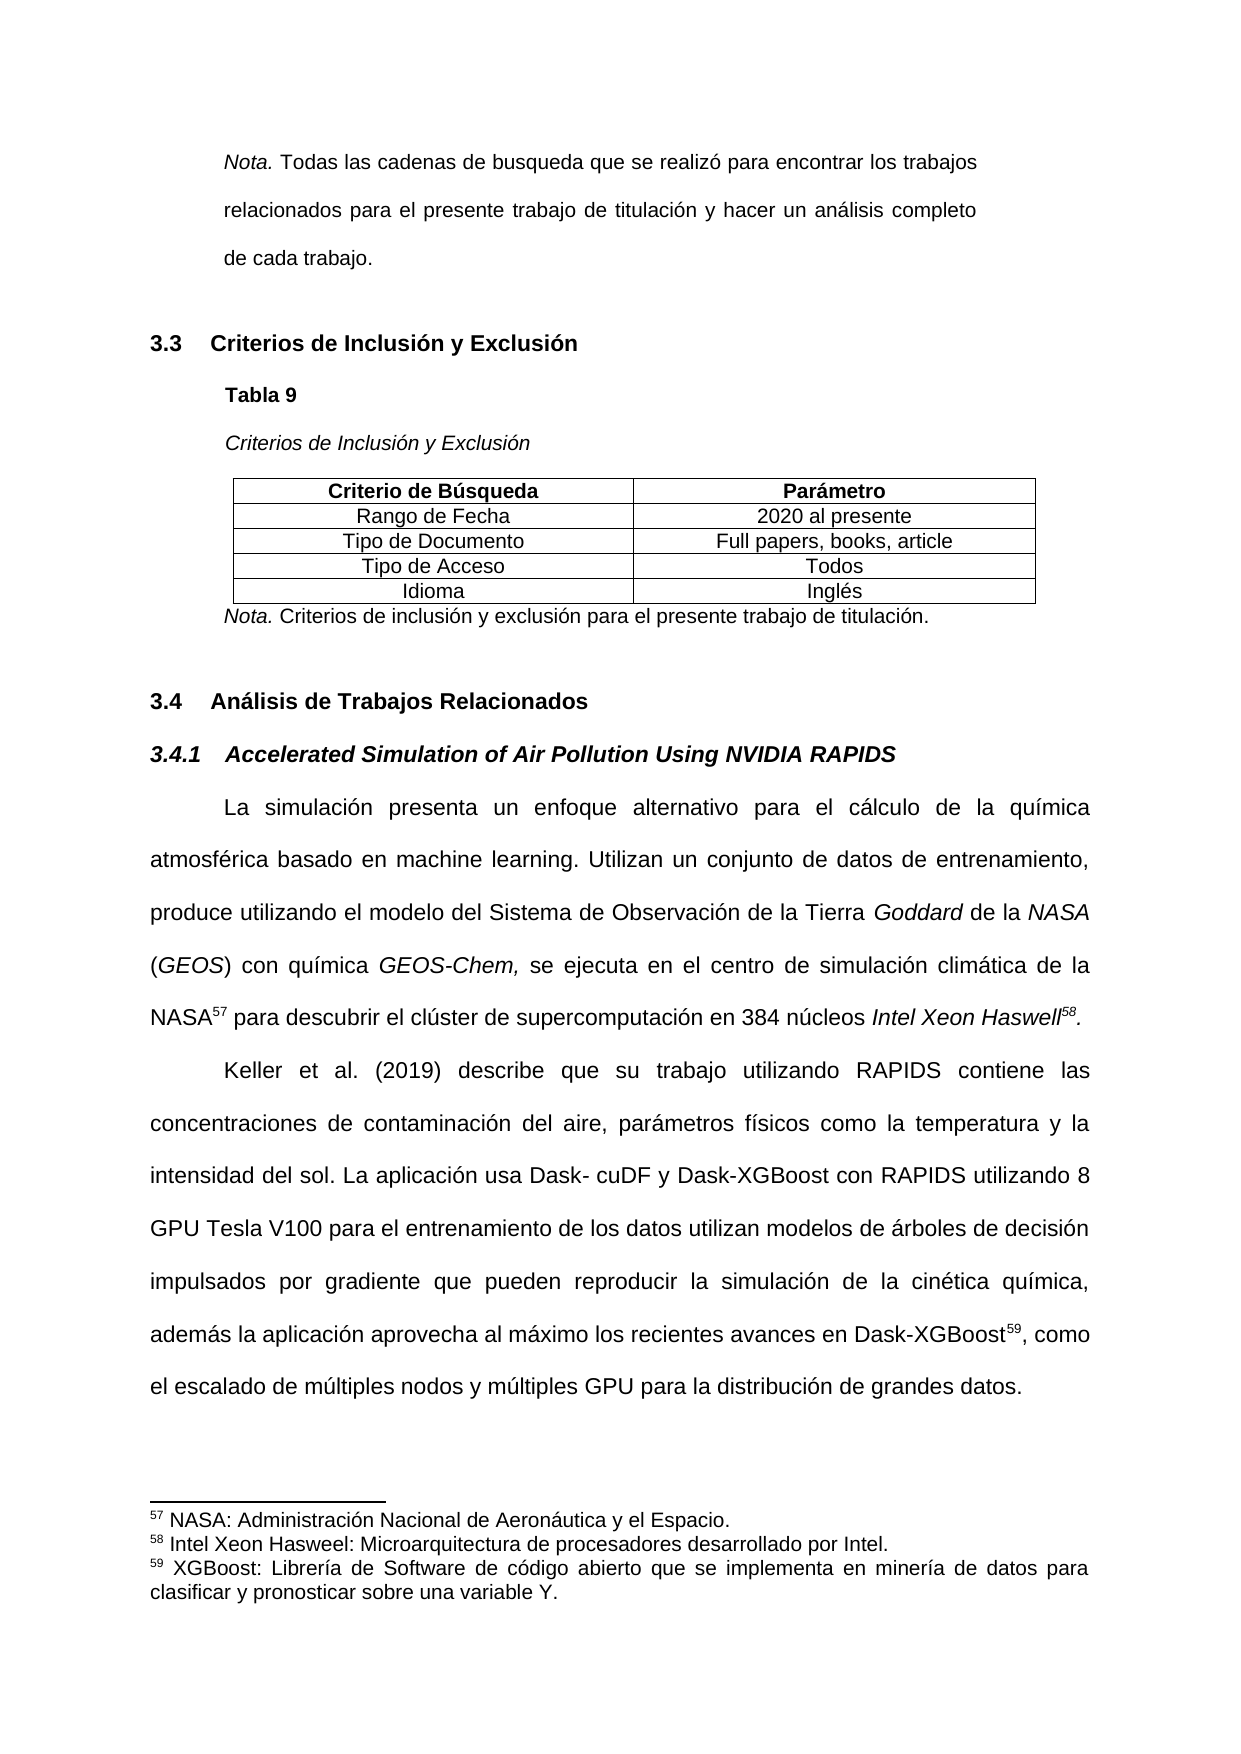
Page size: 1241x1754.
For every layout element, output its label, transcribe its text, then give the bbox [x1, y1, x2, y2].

table_header Parámetro [634, 479, 1035, 503]
table_cell Inglés [634, 579, 1035, 603]
text La simulación presenta un enfoque alternativo para el cálculo de la química atmosférica basado en machine learning. Utilizan un conjunto de datos de entrenamiento, produce utilizando el modelo del Sistema de Observación de la Tierra Goddard de la NASA (GEOS) con química GEOS-Chem, se ejecuta en el centro de simulación climática de la NASA para descubrir el clúster de supercomputación en 384 núcleos Intel Xeon Haswell. [150, 873, 1090, 1031]
table_cell 2020 al presente [634, 504, 1035, 528]
table_header Criterio de Búsqueda [234, 479, 633, 503]
text Nota. Criterios de inclusión y exclusión para el presente trabajo de titulación. [224, 604, 978, 628]
subtitle Tabla 9 [225, 382, 1090, 406]
text Keller et al. (2019) describe que su trabajo utilizando RAPIDS contiene las concentraciones de contaminación del aire, parámetros físicos como la temperatura y la intensidad del sol. La aplicación usa Dask- cuDF y Dask-XGBoost con RAPIDS utilizando 8 GPU Tesla V100 para el entrenamiento de los datos utilizan modelos de árboles de decisión impulsados por gradiente que pueden reproducir la simulación de la cinética química, además la aplicación aprovecha al máximo los recientes avances en Dask-XGBoost, como el escalado de múltiples nodos y múltiples GPU para la distribución de grandes datos. [150, 1294, 1090, 1400]
text Nota. Todas las cadenas de busqueda que se realizó para encontrar los trabajos relacionados para el presente trabajo de titulación y hacer un análisis completo de cada trabajo. [224, 150, 978, 270]
subtitle Accelerated Simulation of Air Pollution Using NVIDIA RAPIDS [150, 741, 1090, 767]
subtitle Análisis de Trabajos Relacionados [150, 688, 1090, 714]
table_cell Tipo de Documento [234, 529, 633, 553]
table_cell Full papers, books, article [634, 529, 1035, 553]
table_cell Idioma [234, 579, 633, 603]
subtitle Criterios de Inclusión y Exclusión [150, 330, 1090, 356]
table_cell Tipo de Acceso [234, 554, 633, 578]
text La simulación presenta un enfoque alternativo para el cálculo de la química atmosférica basado en machine learning. Utilizan un conjunto de datos de entrenamiento, produce utilizando el modelo del Sistema de Observación de la Tierra Goddard de la NASA (GEOS) con química GEOS-Chem, se ejecuta en el centro de simulación climática de la NASA para descubrir el clúster de supercomputación en 384 núcleos Intel Xeon Haswell. [150, 793, 1090, 846]
subtitle Criterios de Inclusión y Exclusión [225, 430, 1090, 454]
text Keller et al. (2019) describe que su trabajo utilizando RAPIDS contiene las concentraciones de contaminación del aire, parámetros físicos como la temperatura y la intensidad del sol. La aplicación usa Dask- cuDF y Dask-XGBoost con RAPIDS utilizando 8 GPU Tesla V100 para el entrenamiento de los datos utilizan modelos de árboles de decisión impulsados por gradiente que pueden reproducir la simulación de la cinética química, además la aplicación aprovecha al máximo los recientes avances en Dask-XGBoost, como el escalado de múltiples nodos y múltiples GPU para la distribución de grandes datos. [150, 1136, 1090, 1268]
table_cell Rango de Fecha [234, 504, 633, 528]
table_cell Todos [634, 554, 1035, 578]
text Keller et al. (2019) describe que su trabajo utilizando RAPIDS contiene las concentraciones de contaminación del aire, parámetros físicos como la temperatura y la intensidad del sol. La aplicación usa Dask- cuDF y Dask-XGBoost con RAPIDS utilizando 8 GPU Tesla V100 para el entrenamiento de los datos utilizan modelos de árboles de decisión impulsados por gradiente que pueden reproducir la simulación de la cinética química, además la aplicación aprovecha al máximo los recientes avances en Dask-XGBoost, como el escalado de múltiples nodos y múltiples GPU para la distribución de grandes datos. [150, 1057, 1090, 1110]
